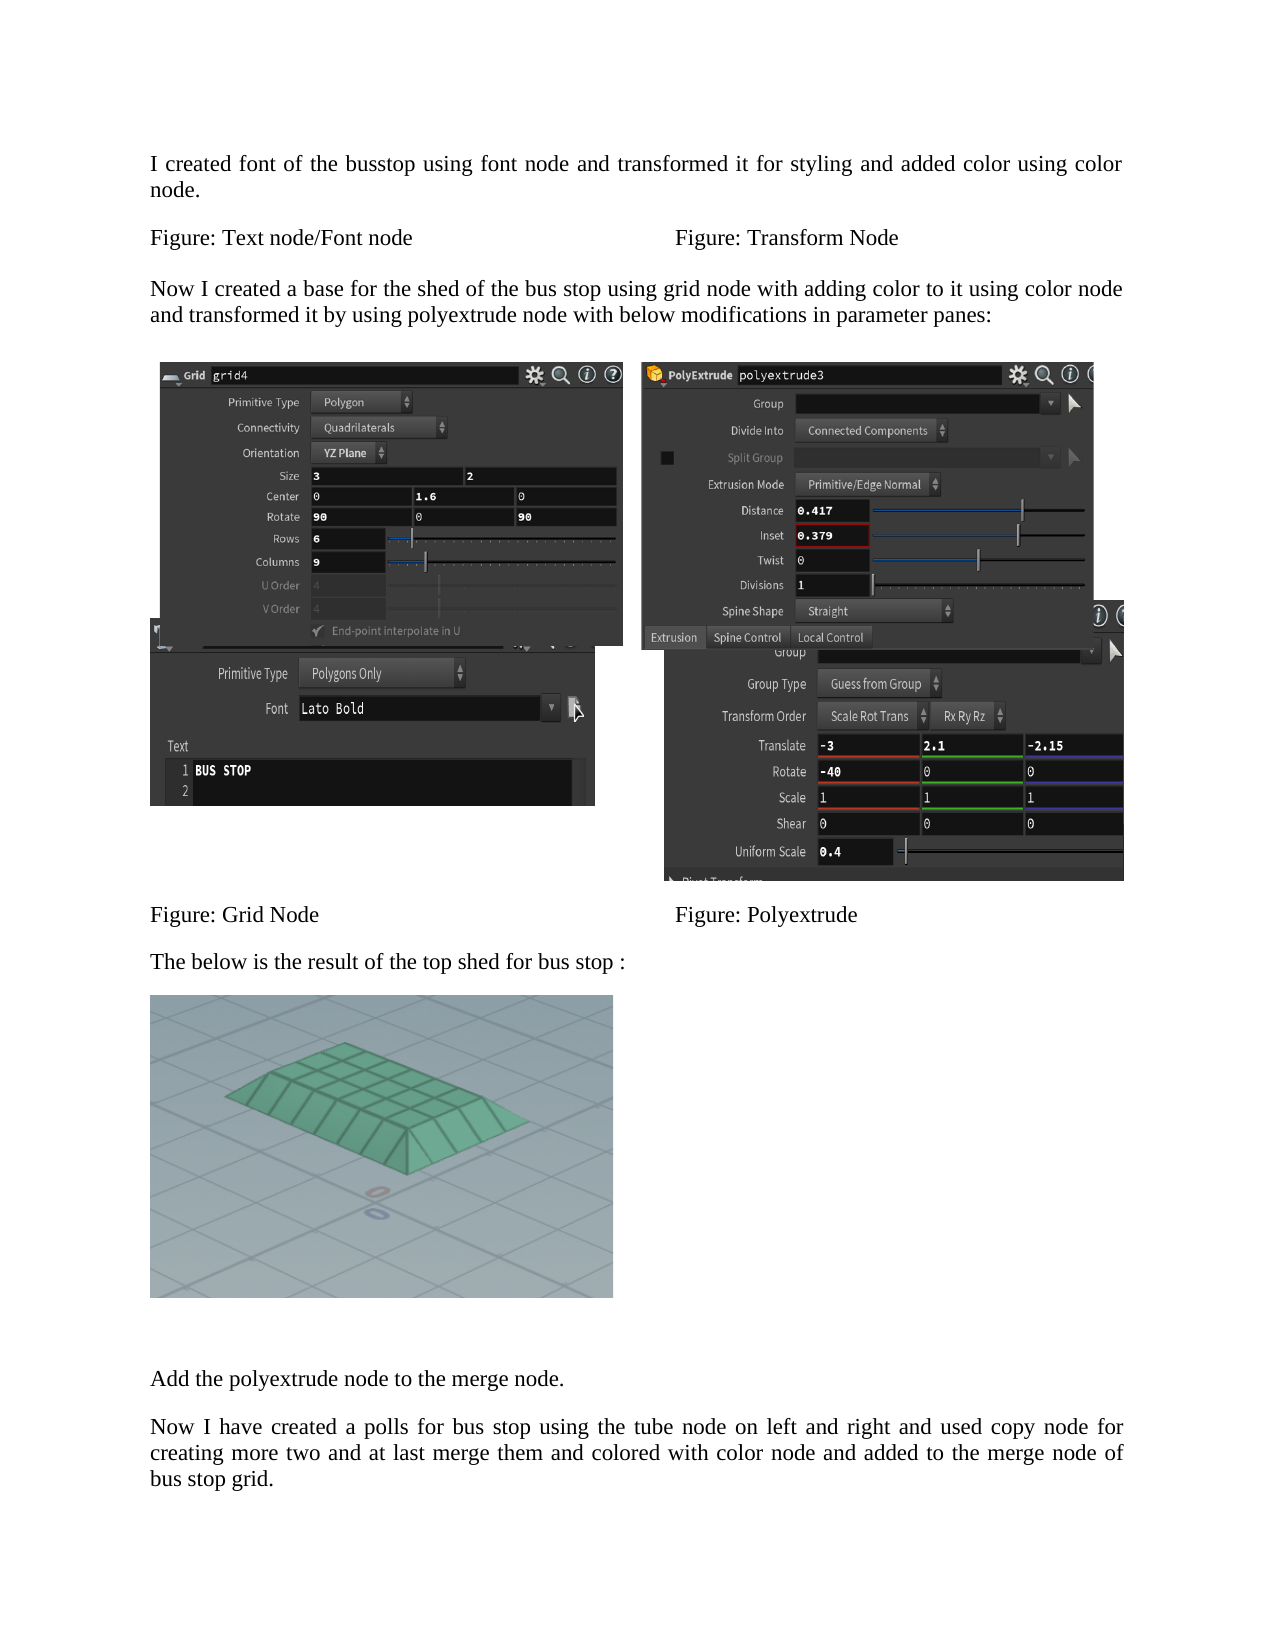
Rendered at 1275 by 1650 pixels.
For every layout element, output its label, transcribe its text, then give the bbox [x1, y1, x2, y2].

text Now I created a base for the shed of the bus stop using grid node with adding color to it using color node and transformed it by using polyextrude node with below modifications in parameter panes: [150, 274, 1125, 327]
text Add the polyextrude node to the merge node. [150, 1366, 1125, 1392]
text I created font of the busstop using font node and transformed it for styling and added color using color node. [150, 150, 1125, 203]
picture [150, 362, 623, 806]
text The below is the result of the top shed for bus stop : [150, 948, 1125, 974]
picture [150, 995, 614, 1298]
text Now I have created a polls for bus stop using the tube node on left and right and used copy node for creating more two and at last merge them and colored with color node and added to the merge node of bus stop grid. [150, 1413, 1125, 1492]
picture [641, 362, 1124, 881]
text Figure: Text node/Font node Figure: Transform Node [150, 223, 1125, 250]
